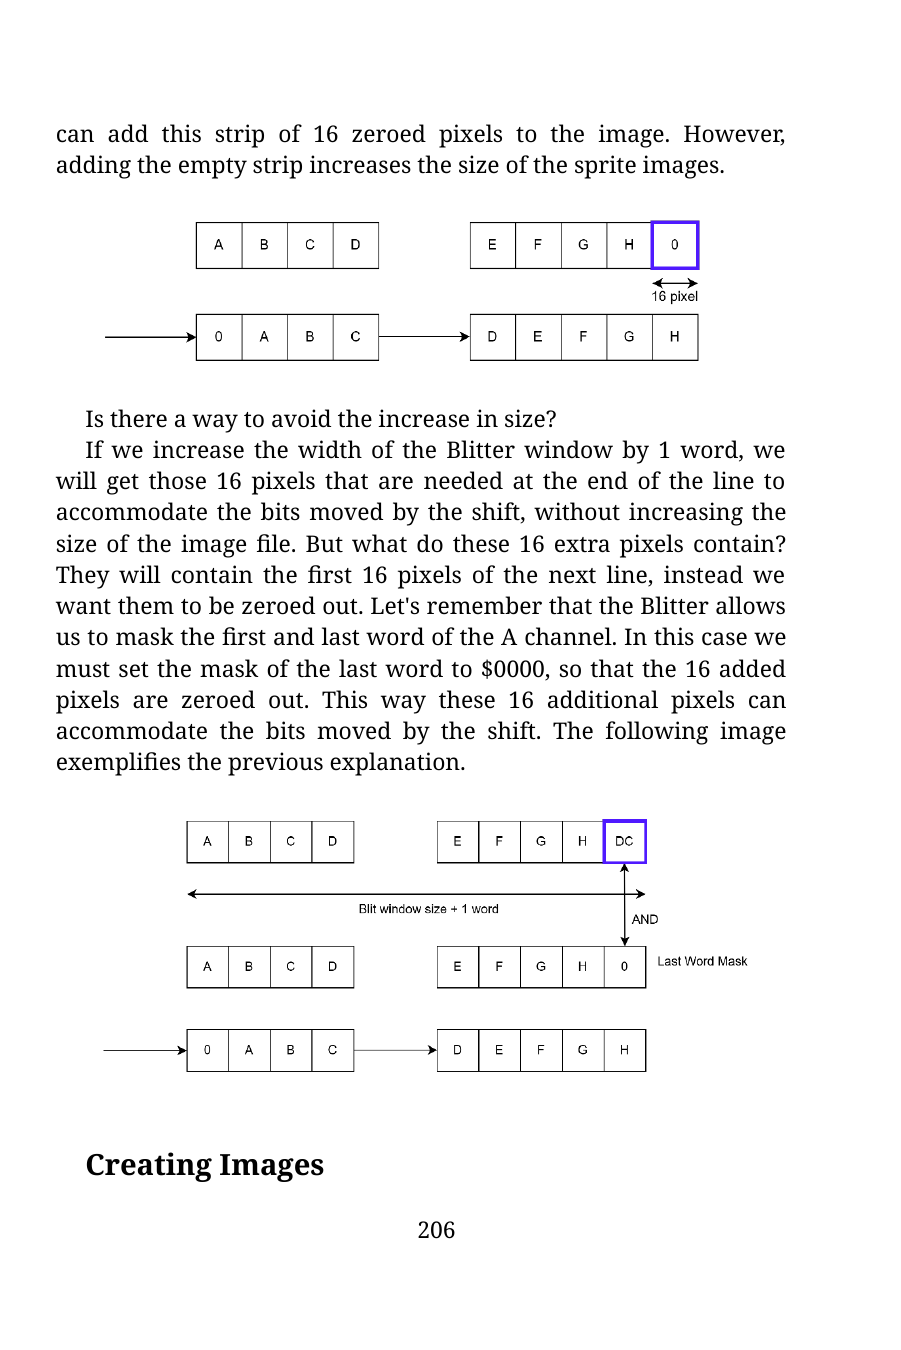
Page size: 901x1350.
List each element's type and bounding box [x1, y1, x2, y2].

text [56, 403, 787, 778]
picture [85, 808, 770, 1082]
picture [85, 211, 721, 372]
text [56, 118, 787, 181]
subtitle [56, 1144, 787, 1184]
